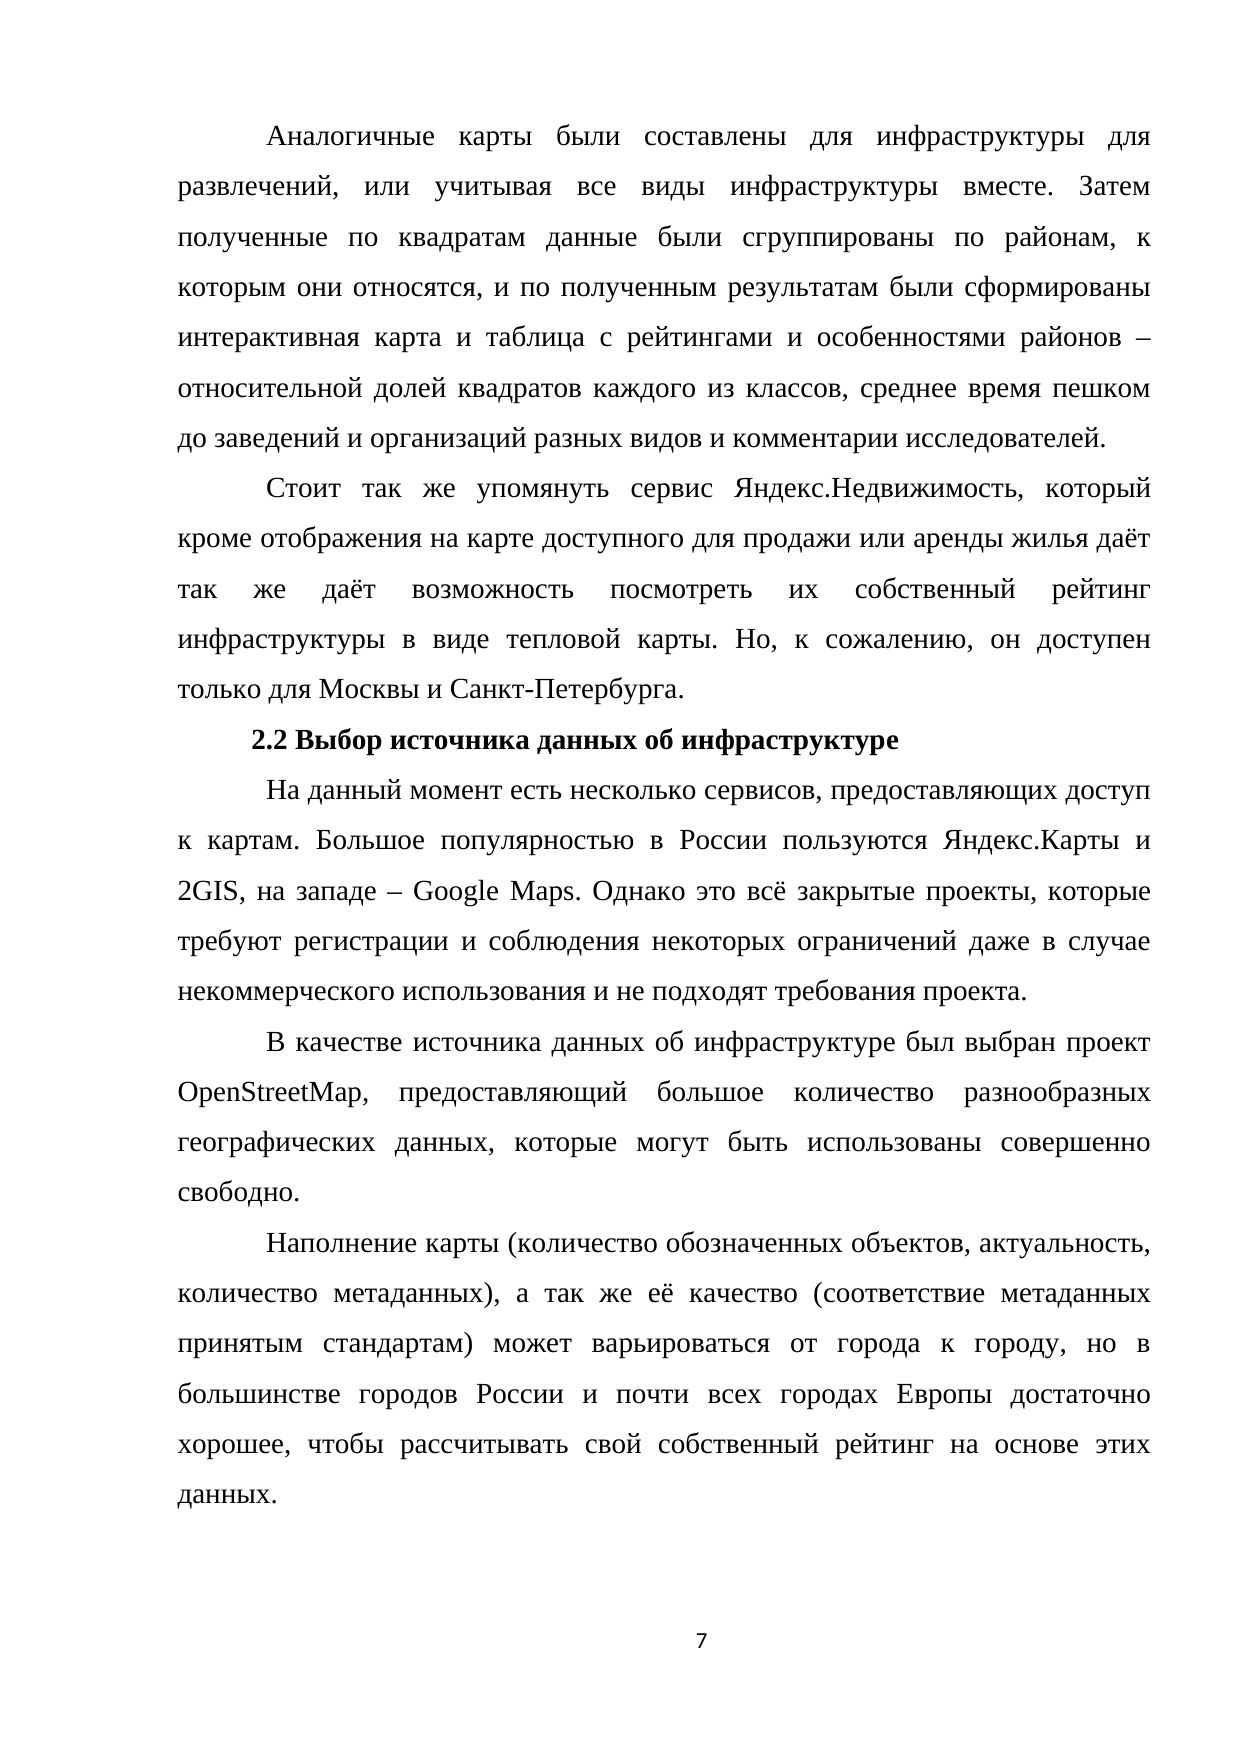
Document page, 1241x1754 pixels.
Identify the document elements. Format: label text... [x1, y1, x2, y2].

text Выбор источника данных об инфраструктуре [177, 722, 1152, 755]
text На данный момент есть несколько сервисов, предоставляющих доступ к картам. Большое популярностью в России пользуются Яндекс.Карты и 2GIS, на западе – Google Maps. Однако это всё закрытые проекты, которые требуют регистрации и соблюдения некоторых ограничений даже в случае некоммерческого использования и не подходят требования проекта. [177, 772, 1152, 1007]
text Наполнение карты (количество обозначенных объектов, актуальность, количество метаданных), а так же её качество (соответствие метаданных принятым стандартам) может варьироваться от города к городу, но в большинстве городов России и почти всех городах Европы достаточно хорошее, чтобы рассчитывать свой собственный рейтинг на основе этих данных. [177, 1225, 1152, 1510]
text Стоит так же упомянуть сервис Яндекс.Недвижимость, который кроме отображения на карте доступного для продажи или аренды жилья даёт так же даёт возможность посмотреть их собственный рейтинг инфраструктуры в виде тепловой карты. Но, к сожалению, он доступен только для Москвы и Санкт-Петербурга. [177, 470, 1152, 705]
text В качестве источника данных об инфраструктуре был выбран проект OpenStreetMap, предоставляющий большое количество разнообразных географических данных, которые могут быть использованы совершенно свободно. [177, 1024, 1152, 1208]
text Аналогичные карты были составлены для инфраструктуры для развлечений, или учитывая все виды инфраструктуры вместе. Затем полученные по квадратам данные были сгруппированы по районам, к которым они относятся, и по полученным результатам были сформированы интерактивная карта и таблица с рейтингами и особенностями районов – относительной долей квадратов каждого из классов, среднее время пешком до заведений и организаций разных видов и комментарии исследователей. [177, 118, 1152, 453]
